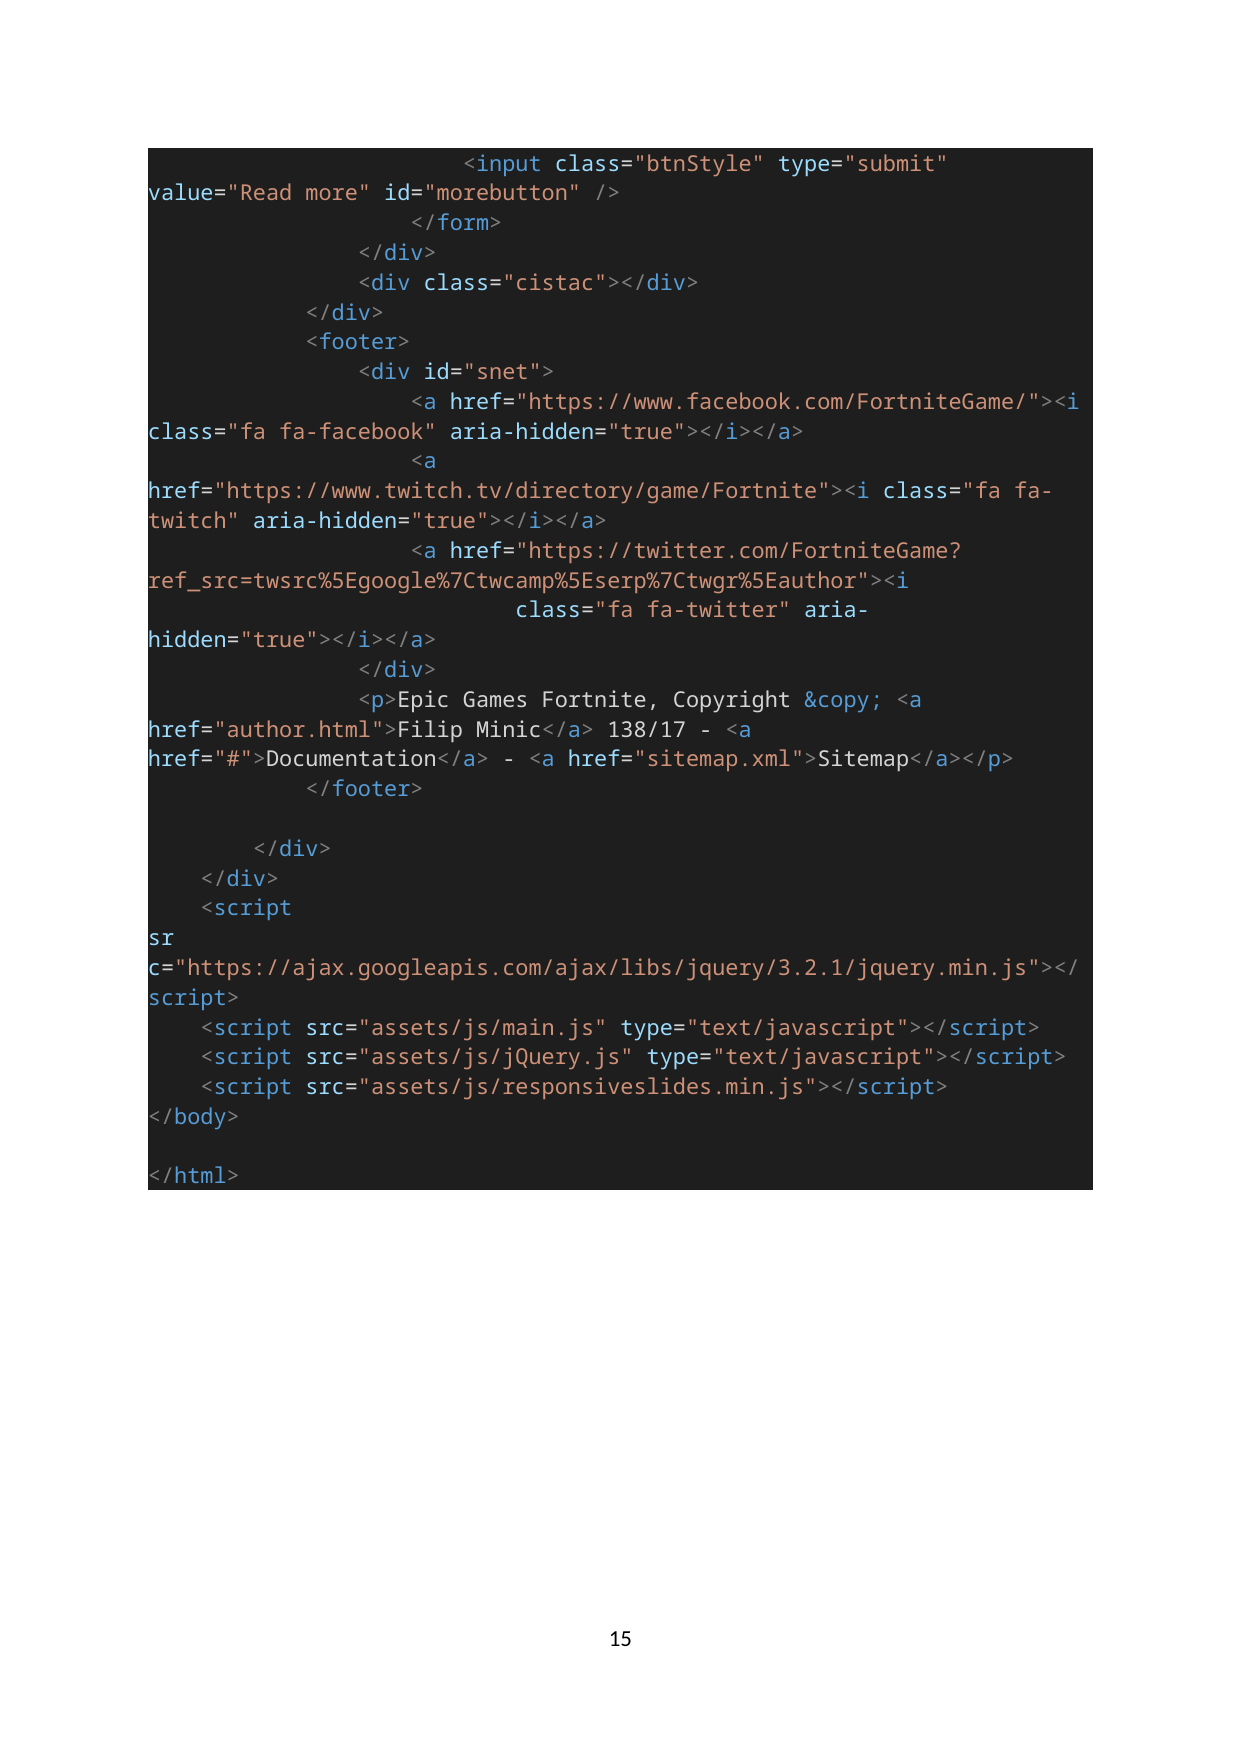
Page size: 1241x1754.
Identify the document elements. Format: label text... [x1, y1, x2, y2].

text <script src="assets/js/main.js" type="text/javascript"></script> [148, 1012, 1093, 1041]
text </div> [148, 297, 1093, 326]
text </div> [148, 833, 1093, 863]
text </div> [148, 654, 1093, 684]
text </html> [148, 1161, 1093, 1190]
text <div id="snet"> [148, 356, 1093, 386]
text </form> [148, 207, 1093, 237]
text <a href="https://www.twitch.tv/directory/game/Fortnite"><i class="fa fa-twitch" aria-hidden="true"></i></a> [148, 446, 1093, 535]
text <input class="btnStyle" type="submit" value="Read more" id="morebutton" /> [148, 148, 1093, 207]
text <script src="assets/js/responsiveslides.min.js"></script> [148, 1071, 1093, 1101]
text </div> [148, 863, 1093, 892]
text <script src="https://ajax.googleapis.com/ajax/libs/jquery/3.2.1/jquery.min.js"></script> [148, 892, 1093, 1012]
text <a href="https://www.facebook.com/FortniteGame/"><i class="fa fa-facebook" aria-hidden="true"></i></a> [148, 386, 1093, 446]
text class="fa fa-twitter" aria-hidden="true"></i></a> [148, 594, 1093, 654]
text </body> [148, 1101, 1093, 1131]
text <div class="cistac"></div> [148, 267, 1093, 297]
text </div> [148, 237, 1093, 267]
text <a href="https://twitter.com/FortniteGame?ref_src=twsrc%5Egoogle%7Ctwcamp%5Eserp%7Ctwgr%5Eauthor"><i [148, 535, 1093, 594]
text <script src="assets/js/jQuery.js" type="text/javascript"></script> [148, 1041, 1093, 1071]
text <footer> [148, 326, 1093, 356]
text <p>Epic Games Fortnite, Copyright &copy; <a href="author.html">Filip Minic</a> 138/17 - <a href="#">Documentation</a> - <a href="sitemap.xml">Sitemap</a></p> [148, 684, 1093, 773]
text </footer> [148, 773, 1093, 803]
